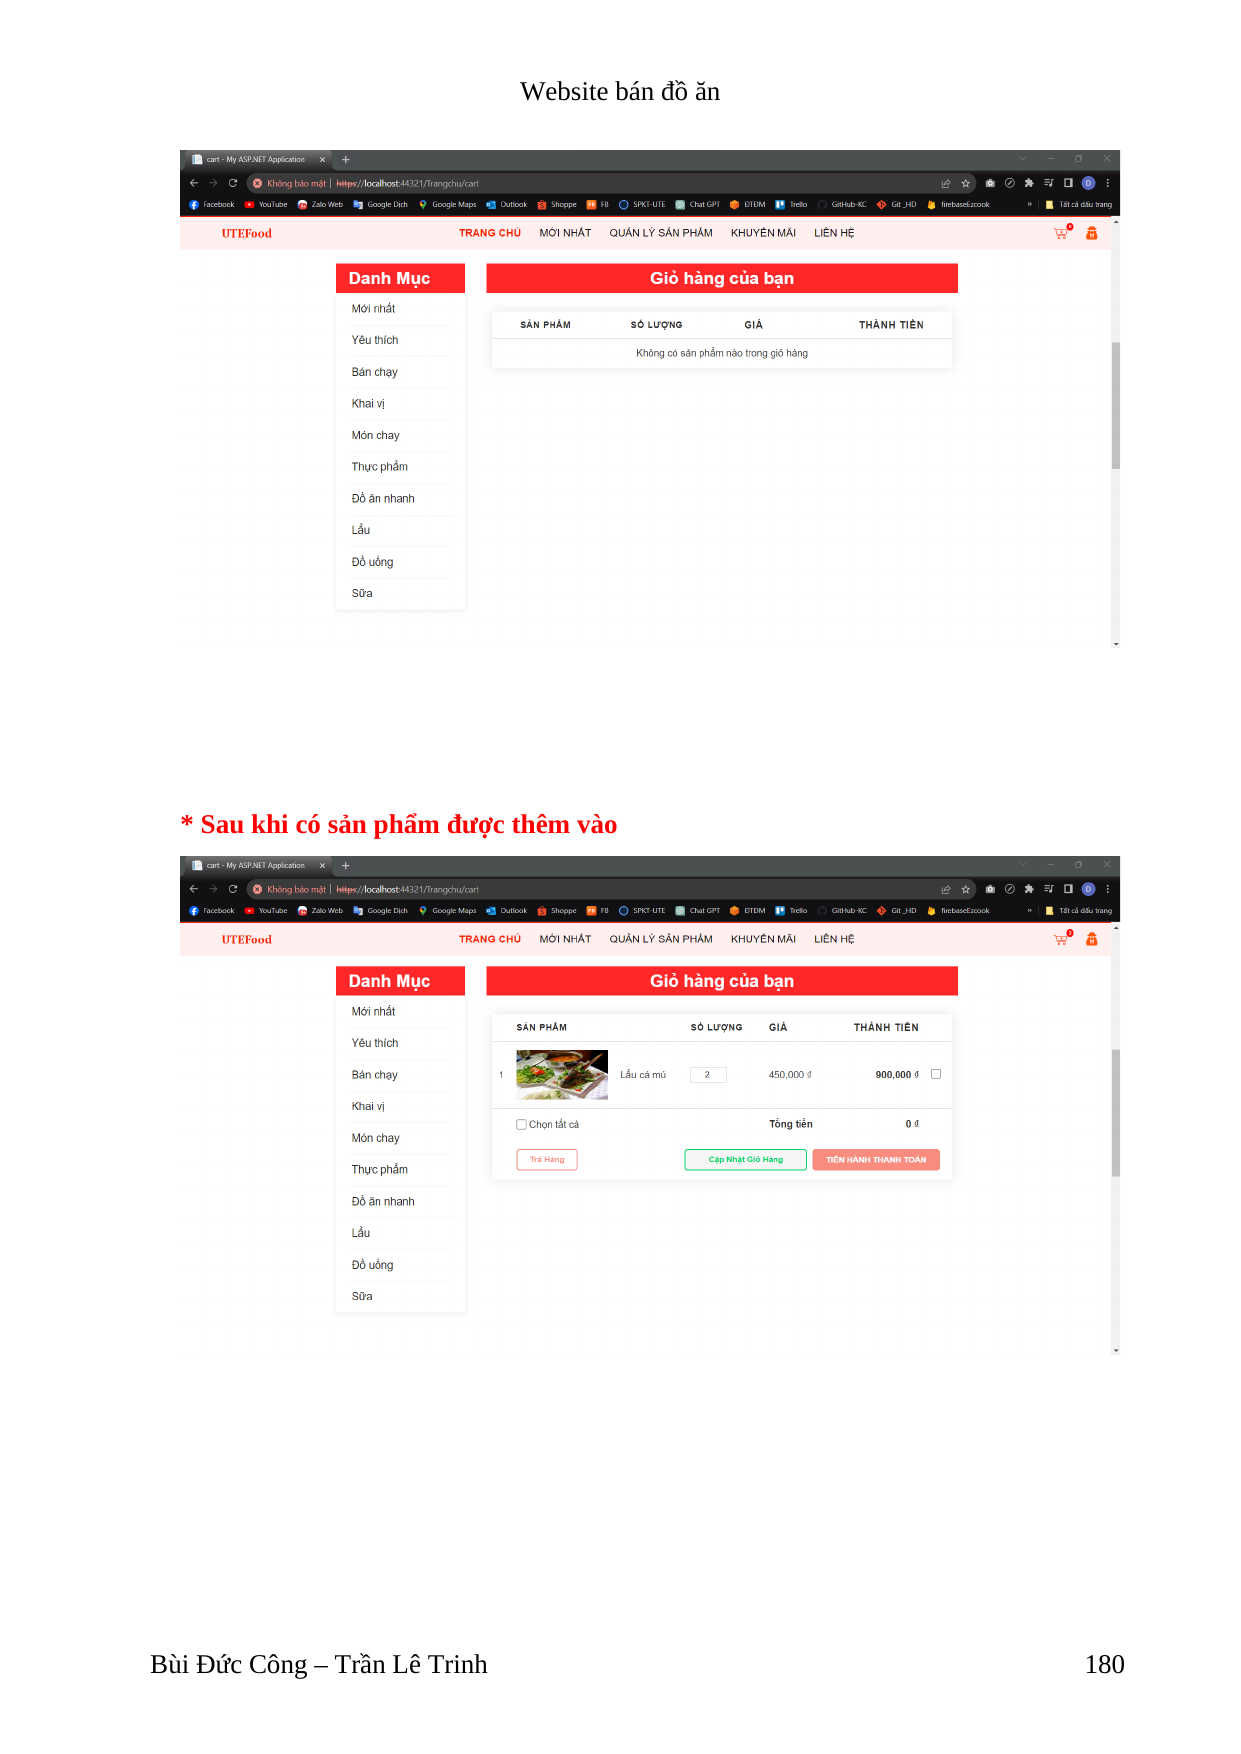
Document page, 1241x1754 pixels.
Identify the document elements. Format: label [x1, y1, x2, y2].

picture [180, 150, 1121, 648]
picture [180, 856, 1121, 1355]
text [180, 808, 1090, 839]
